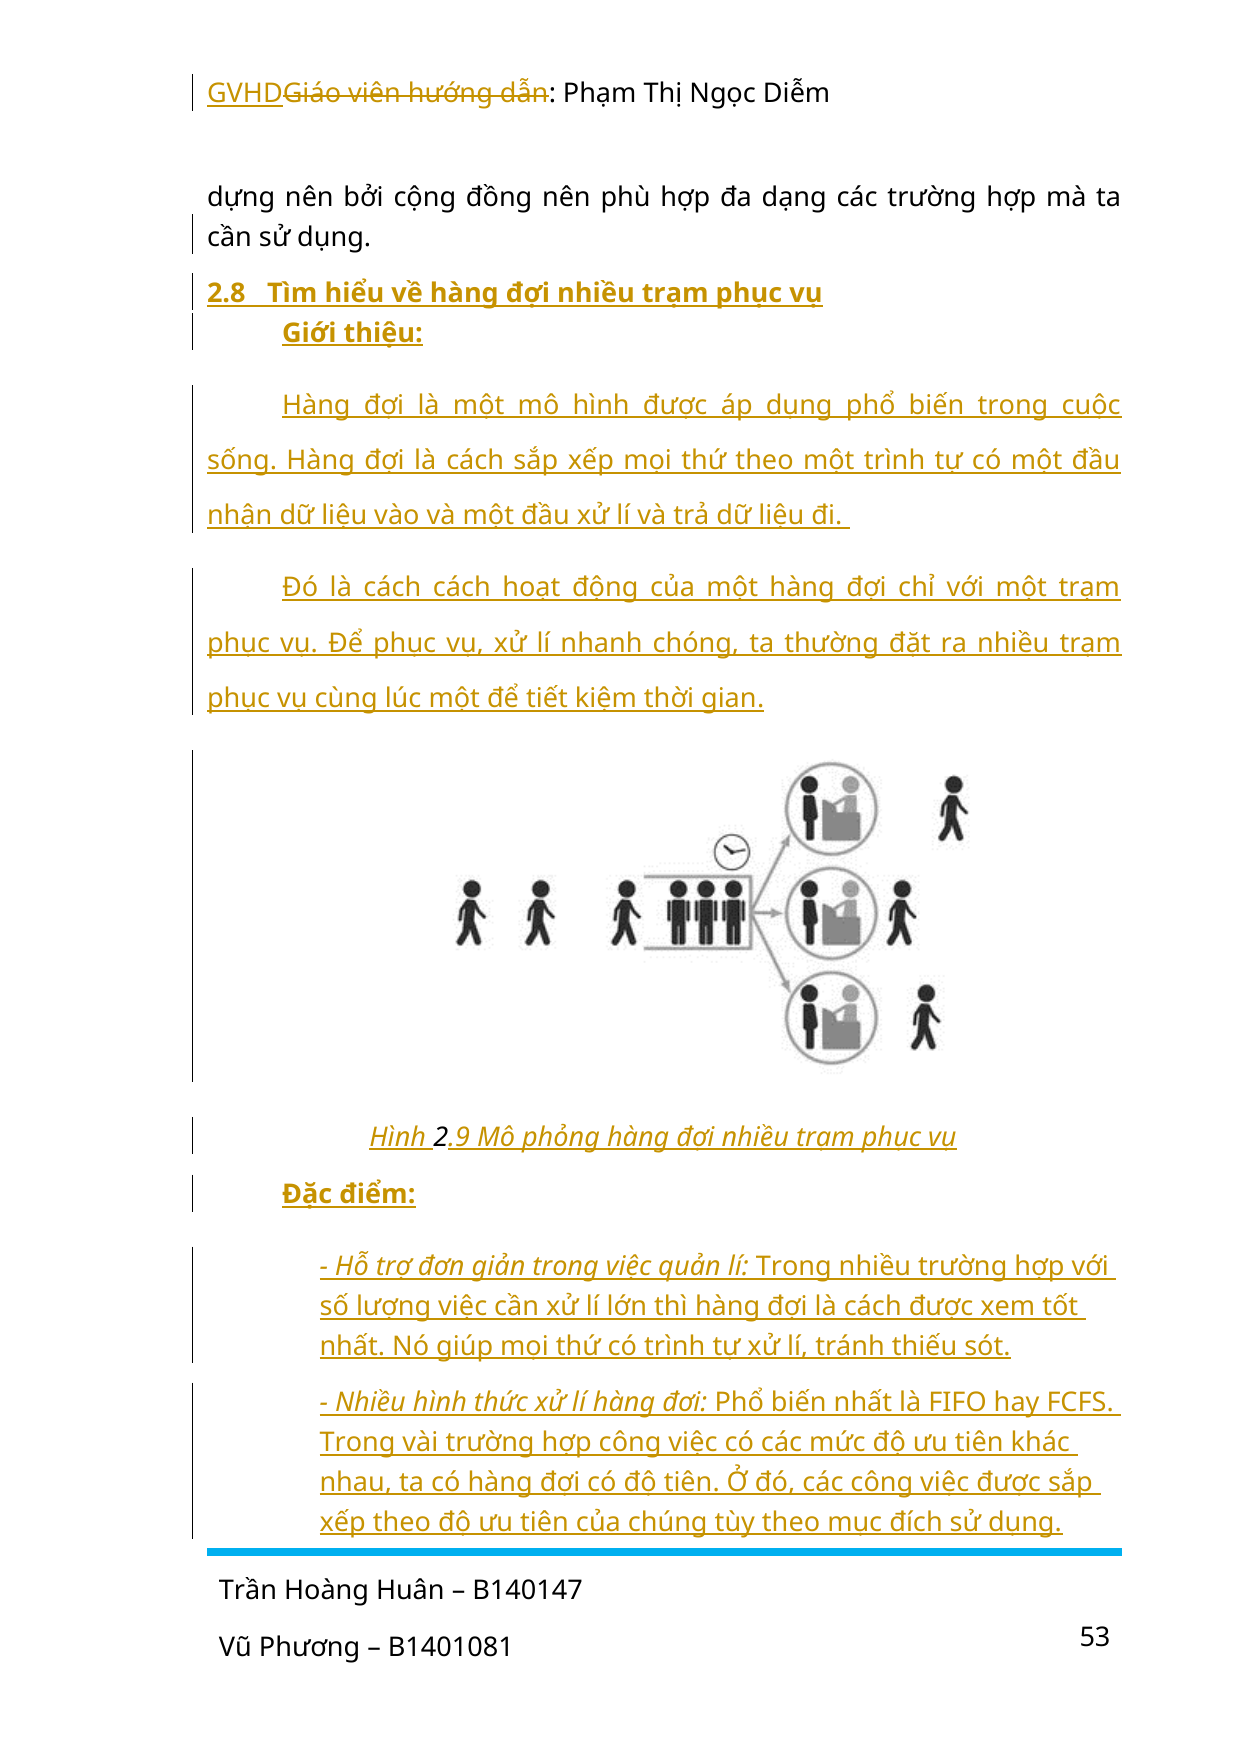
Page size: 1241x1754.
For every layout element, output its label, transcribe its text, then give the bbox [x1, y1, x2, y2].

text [207, 177, 1122, 254]
picture [406, 750, 998, 1082]
text 2 [207, 1117, 1122, 1154]
